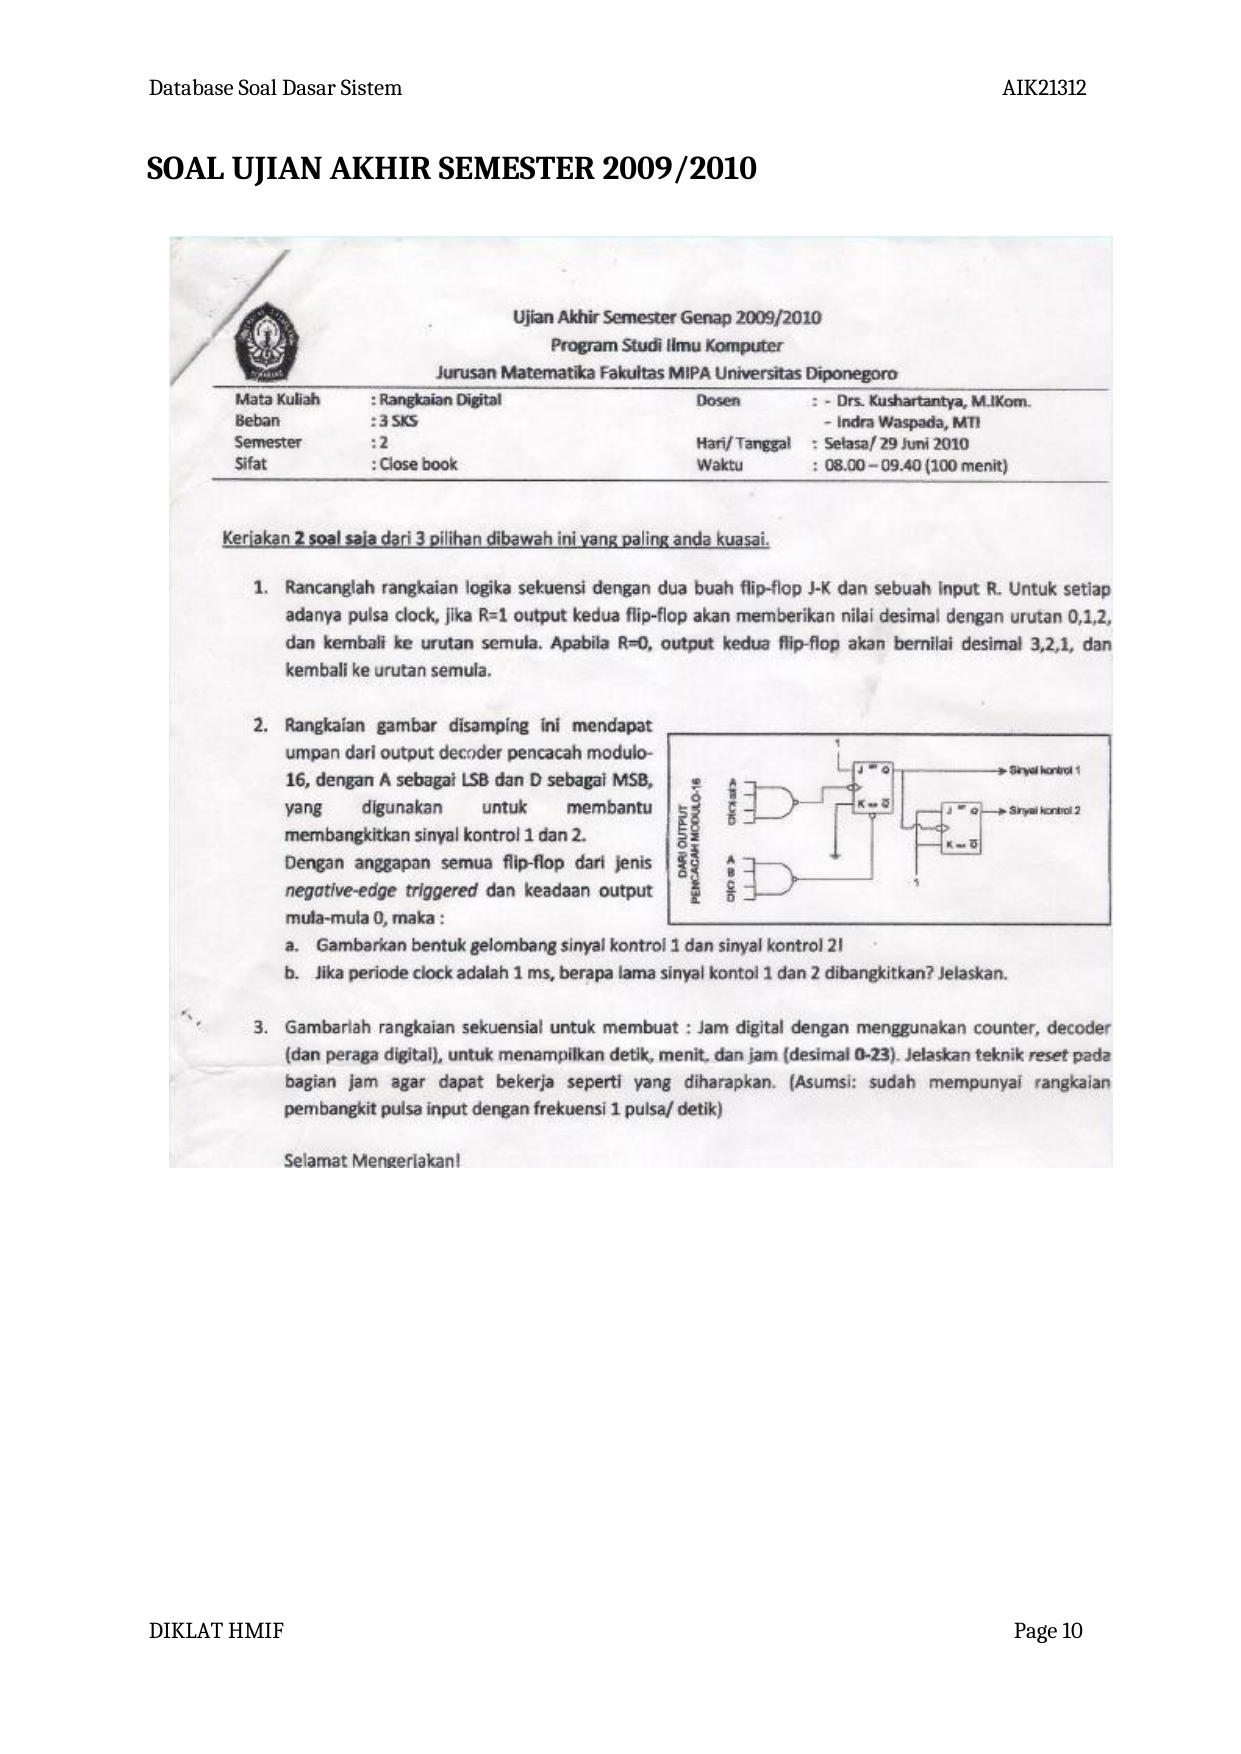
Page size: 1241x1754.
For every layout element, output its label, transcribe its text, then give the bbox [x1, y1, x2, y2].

picture [169, 236, 1113, 1168]
text SOAL UJIAN AKHIR SEMESTER 2009/2010 [147, 149, 1159, 187]
